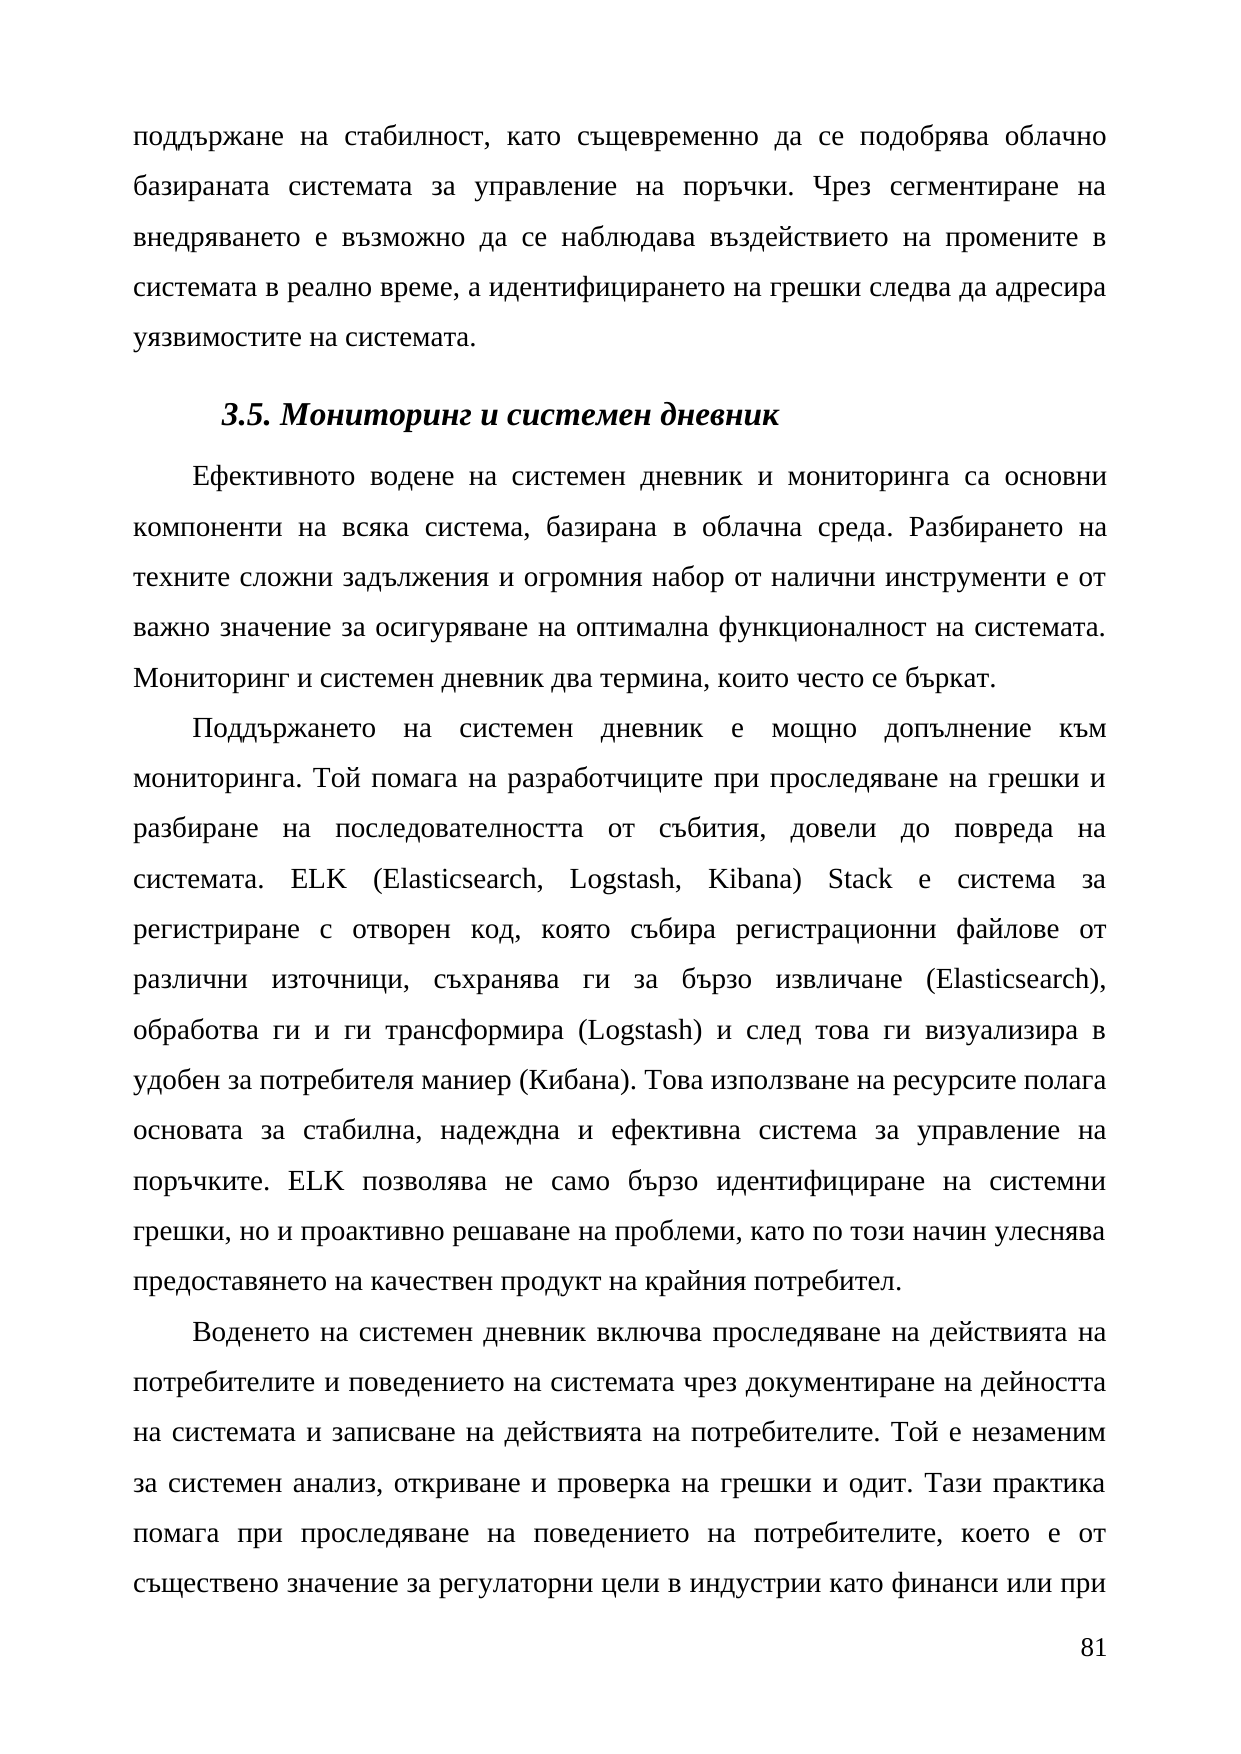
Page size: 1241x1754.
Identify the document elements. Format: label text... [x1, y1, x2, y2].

subtitle 3.5. Мониторинг и системен дневник [133, 395, 1107, 433]
text Поддържането на системен дневник е мощно допълнение към мониторинга. Той помага на разработчиците при проследяване на грешки и разбиране на последователността от събития, довели до повреда на системата. ELK (Elasticsearch, Logstash, Kibana) Stack е система за регистриране с отворен код, която събира регистрационни файлове от различни източници, съхранява ги за бързо извличане (Elasticsearch), обработва ги и ги трансформира (Logstash) и след това ги визуализира в удобен за потребителя маниер (Кибана). Това използване на ресурсите полага основата за стабилна, надеждна и ефективна система за управление на поръчките. ELK позволява не само бързо идентифициране на системни грешки, но и проактивно решаване на проблеми, като по този начин улеснява предоставянето на качествен продукт на крайния потребител. [133, 710, 1107, 1297]
text Ефективното водене на системен дневник и мониторинга са основни компоненти на всяка система, базирана в облачна среда. Разбирането на техните сложни задължения и огромния набор от налични инструменти е от важно значение за осигуряване на оптимална функционалност на системата. Мониторинг и системен дневник два термина, които често се бъркат. [133, 458, 1107, 693]
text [133, 118, 1107, 353]
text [133, 1314, 1107, 1599]
